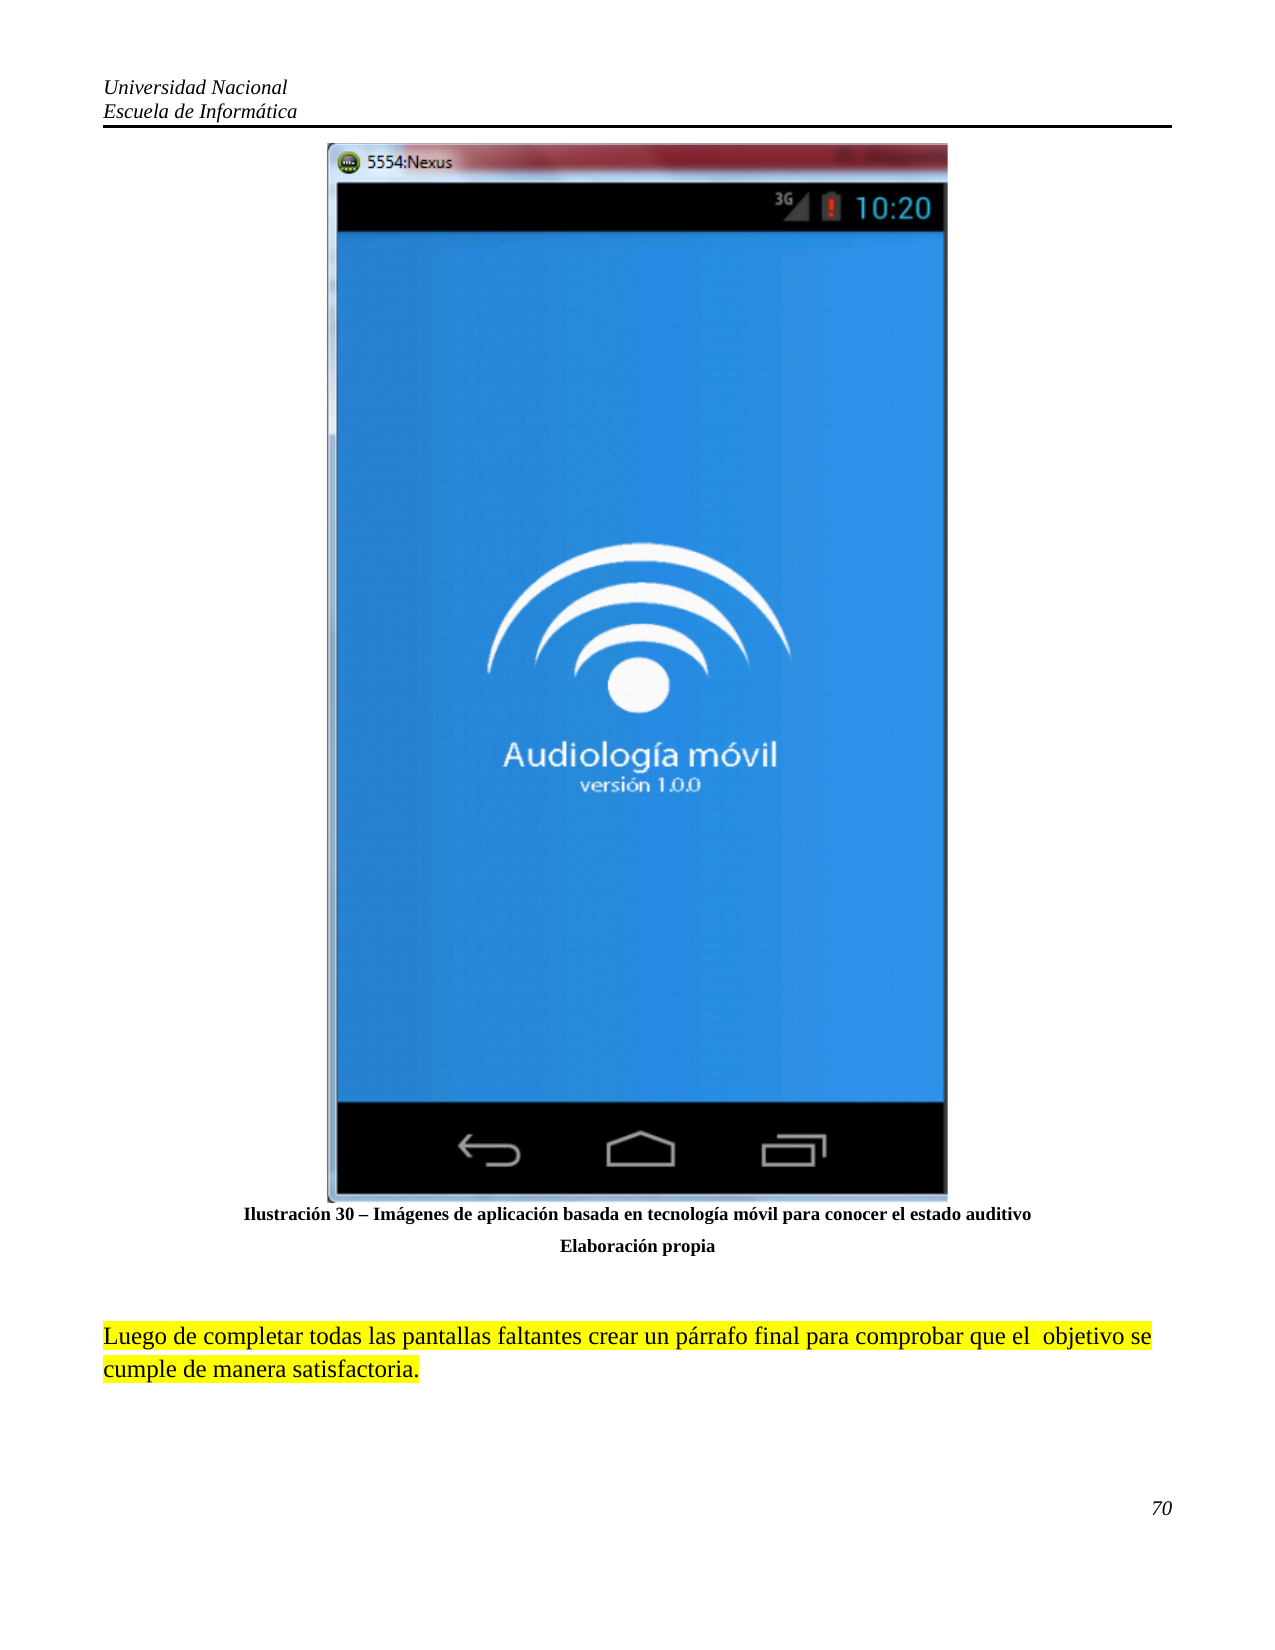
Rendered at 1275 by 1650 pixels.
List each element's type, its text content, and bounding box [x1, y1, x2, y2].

text Luego de completar todas las pantallas faltantes crear un párrafo final para comprobar que el objetivo se cumple de manera satisfactoria. [103, 1321, 1172, 1383]
text Elaboración propia [103, 1235, 1172, 1257]
picture [327, 143, 948, 1203]
